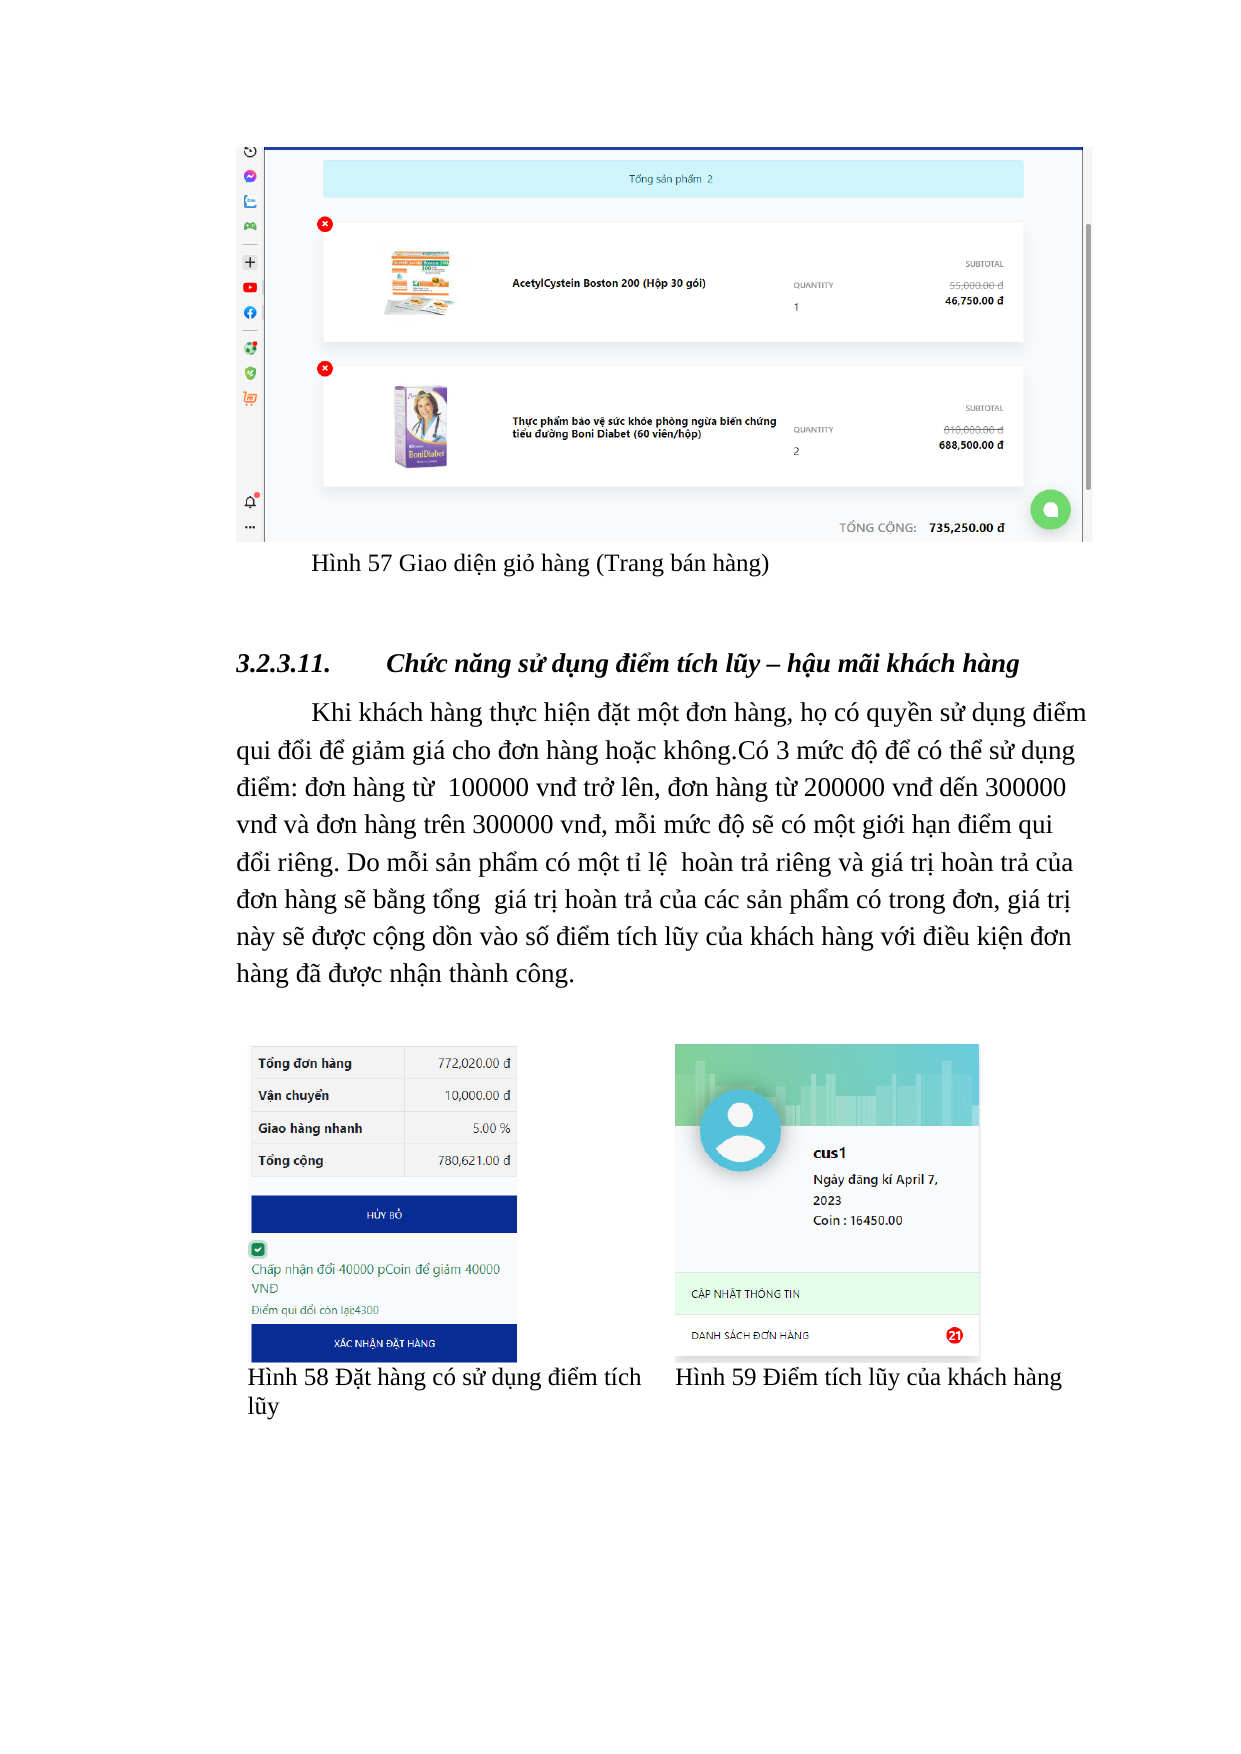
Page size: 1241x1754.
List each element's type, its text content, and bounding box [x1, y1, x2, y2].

picture [247, 1044, 518, 1363]
text Khi khách hàng thực hiện đặt một đơn hàng, họ có quyền sử dụng điểm qui đổi để giảm giá cho đơn hàng hoặc không.Có 3 mức độ để có thể sử dụng điểm: đơn hàng từ 100000 vnđ trở lên, đơn hàng từ 200000 vnđ dến 300000 vnđ và đơn hàng trên 300000 vnđ, mỗi mức độ sẽ có một giới hạn điểm qui đổi riêng. Do mỗi sản phẩm có một tỉ lệ hoàn trả riêng và giá trị hoàn trả của đơn hàng sẽ bằng tổng giá trị hoàn trả của các sản phẩm có trong đơn, giá trị này sẽ được cộng dồn vào số điểm tích lũy của khách hàng với điều kiện đơn hàng đã được nhận thành công. [236, 697, 1092, 989]
subtitle Chức năng sử dụng điểm tích lũy – hậu mãi khách hàng [236, 647, 1092, 678]
table_header Hình 59 Điểm tích lũy của khách hàng [664, 1045, 1092, 1441]
picture [236, 147, 1093, 542]
table_header Hình 58 Đặt hàng có sử dụng điểm tích lũy [236, 1045, 664, 1441]
text Hình 57 Giao diện giỏ hàng (Trang bán hàng) [236, 548, 1092, 576]
picture [675, 1044, 981, 1363]
